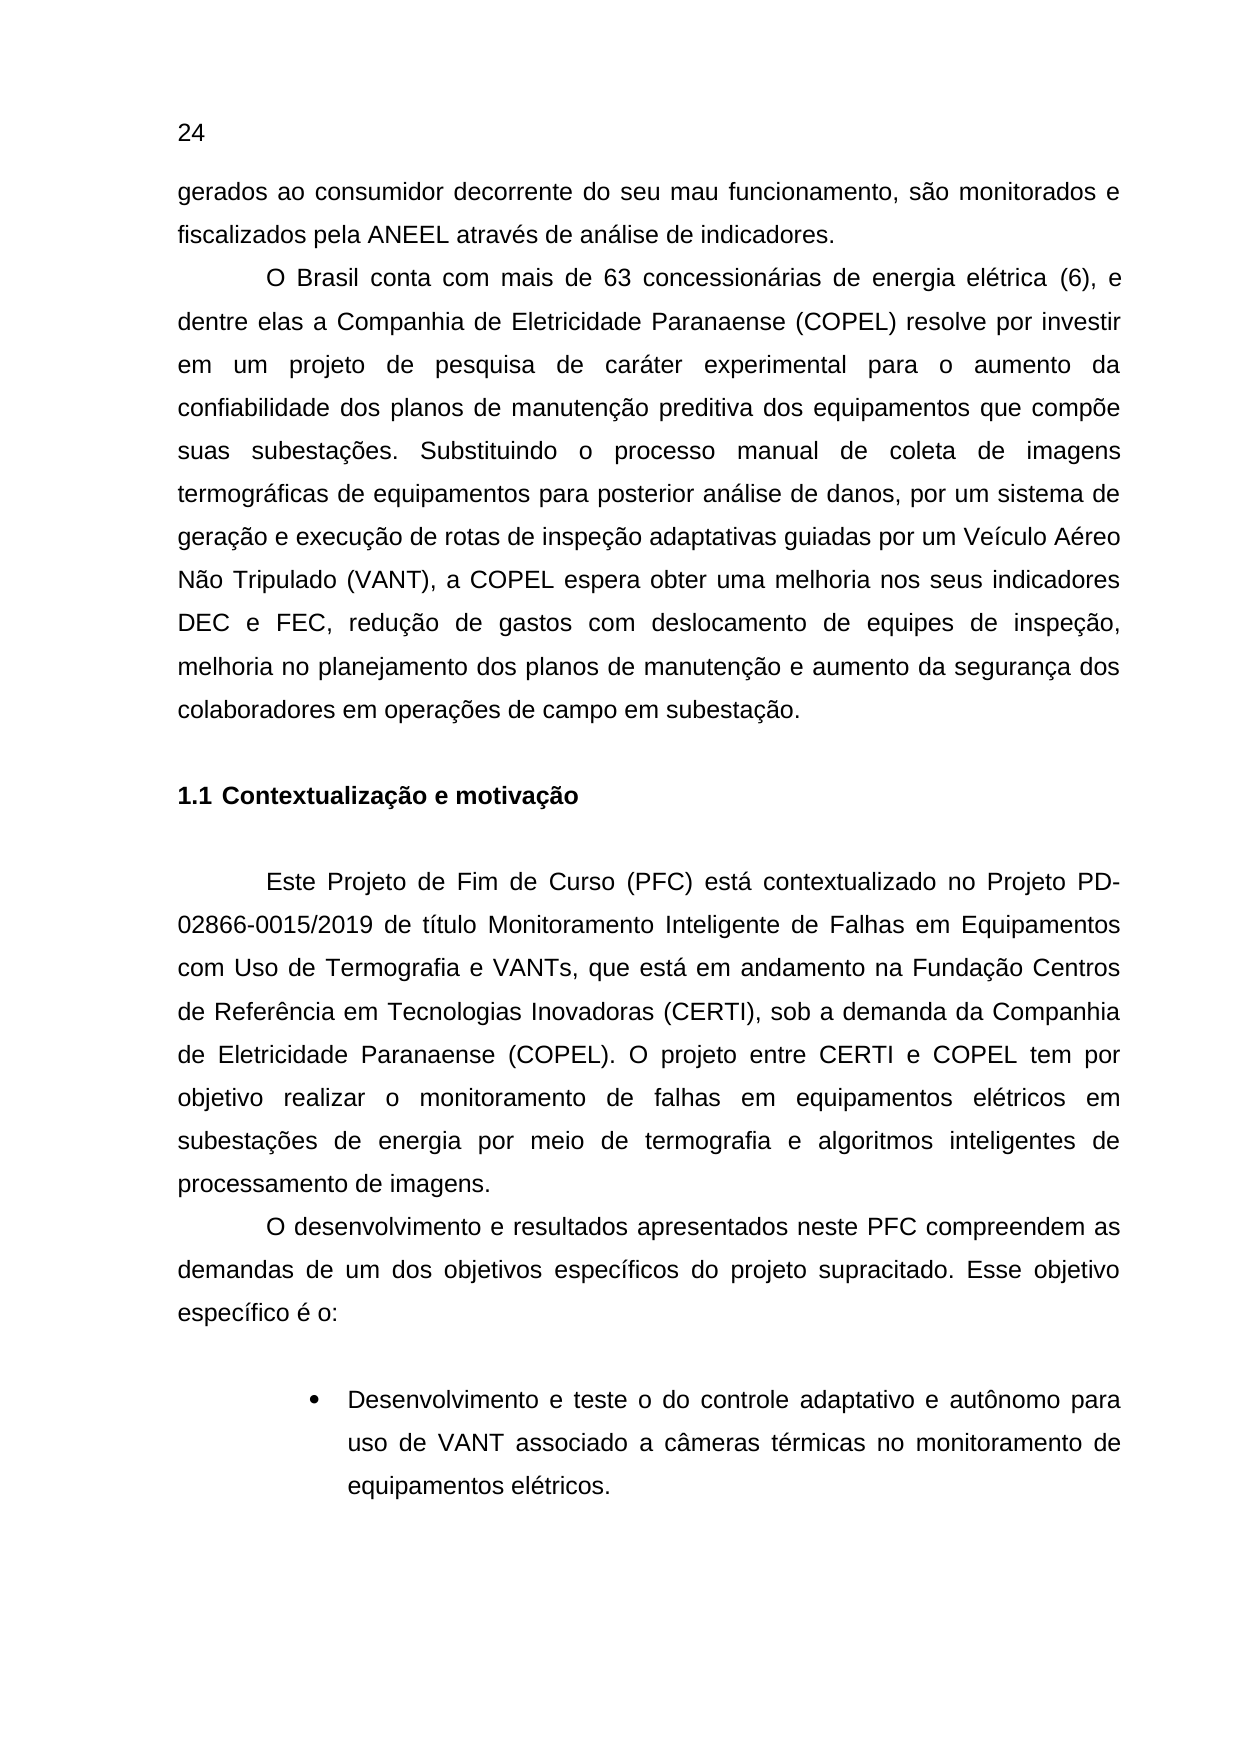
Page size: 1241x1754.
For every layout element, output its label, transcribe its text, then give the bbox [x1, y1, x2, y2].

text Este Projeto de Fim de Curso (PFC) está contextualizado no Projeto PD-02866-0015/2019 de título Monitoramento Inteligente de Falhas em Equipamentos com Uso de Termografia e VANTs, que está em andamento na Fundação Centros de Referência em Tecnologias Inovadoras (CERTI), sob a demanda da Companhia de Eletricidade Paranaense (COPEL). O projeto entre CERTI e COPEL tem por objetivo realizar o monitoramento de falhas em equipamentos elétricos em subestações de energia por meio de termografia e algoritmos inteligentes de processamento de imagens. [177, 867, 1122, 1198]
list Desenvolvimento e teste o do controle adaptativo e autônomo para uso de VANT associado a câmeras térmicas no monitoramento de equipamentos elétricos. [310, 1385, 1122, 1500]
text O desenvolvimento e resultados apresentados neste PFC compreendem as demandas de um dos objetivos específicos do projeto supracitado. Esse objetivo específico é o: [177, 1212, 1122, 1327]
subtitle Contextualização e motivação [177, 781, 1122, 810]
text O Brasil conta com mais de 63 concessionárias de energia elétrica, e dentre elas a Companhia de Eletricidade Paranaense (COPEL) resolve por investir em um projeto de pesquisa de caráter experimental para o aumento da confiabilidade dos planos de manutenção preditiva dos equipamentos que compõe suas subestações. Substituindo o processo manual de coleta de imagens termográficas de equipamentos para posterior análise de danos, por um sistema de geração e execução de rotas de inspeção adaptativas guiadas por um Veículo Aéreo Não Tripulado (VANT), a COPEL espera obter uma melhoria nos seus indicadores DEC e FEC, redução de gastos com deslocamento de equipes de inspeção, melhoria no planejamento dos planos de manutenção e aumento da segurança dos colaboradores em operações de campo em subestação. [177, 263, 1122, 723]
